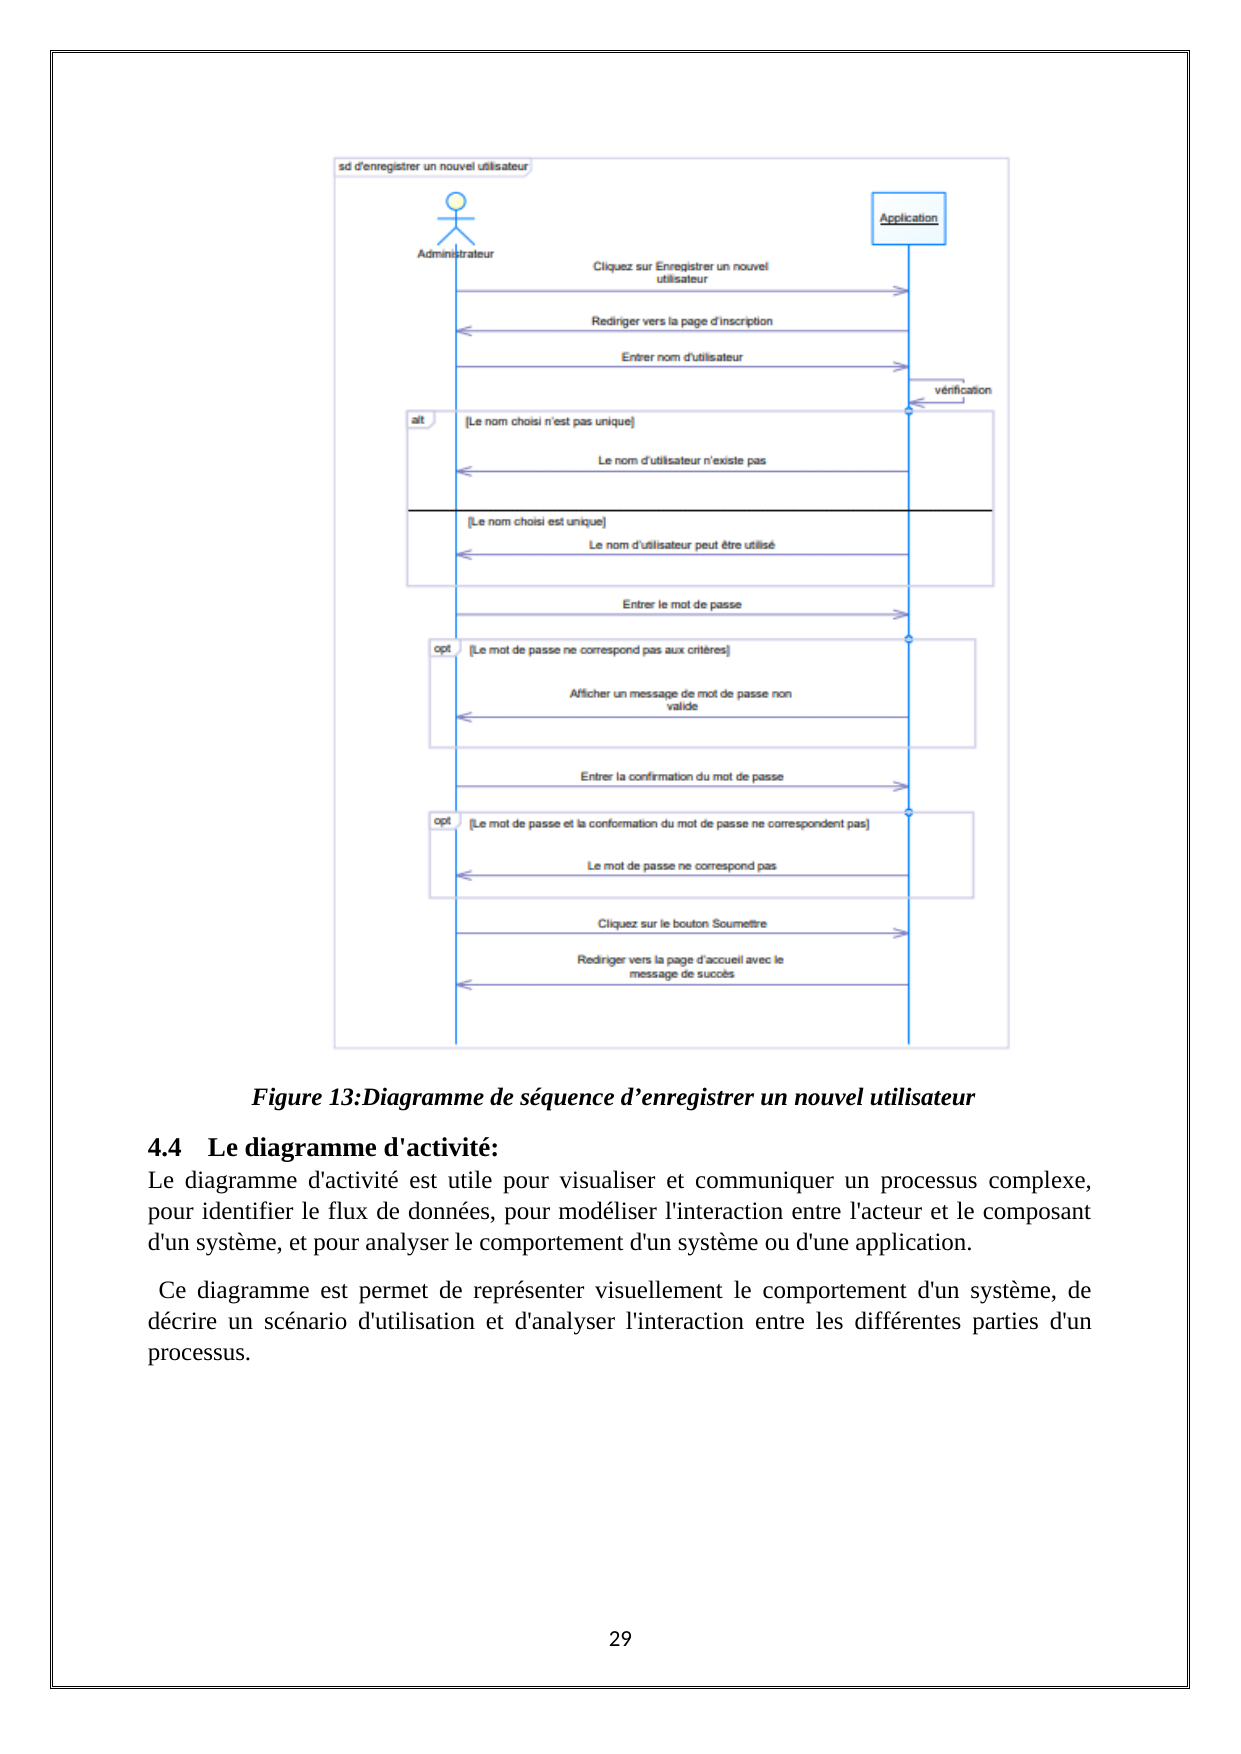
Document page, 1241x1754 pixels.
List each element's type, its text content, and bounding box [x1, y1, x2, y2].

picture [323, 147, 1023, 1061]
text Le diagramme d'activité est utile pour visualiser et communiquer un processus complexe, pour identifier le flux de données, pour modéliser l'interaction entre l'acteur et le composant d'un système, et pour analyser le comportement d'un système ou d'une application. [148, 1165, 1093, 1256]
text Figure 13:Diagramme de séquence d’enregistrer un nouvel utilisateur [148, 1082, 1093, 1111]
subtitle Le diagramme d'activité: [148, 1131, 1093, 1162]
text Ce diagramme est permet de représenter visuellement le comportement d'un système, de décrire un scénario d'utilisation et d'analyser l'interaction entre les différentes parties d'un processus. [148, 1275, 1093, 1366]
